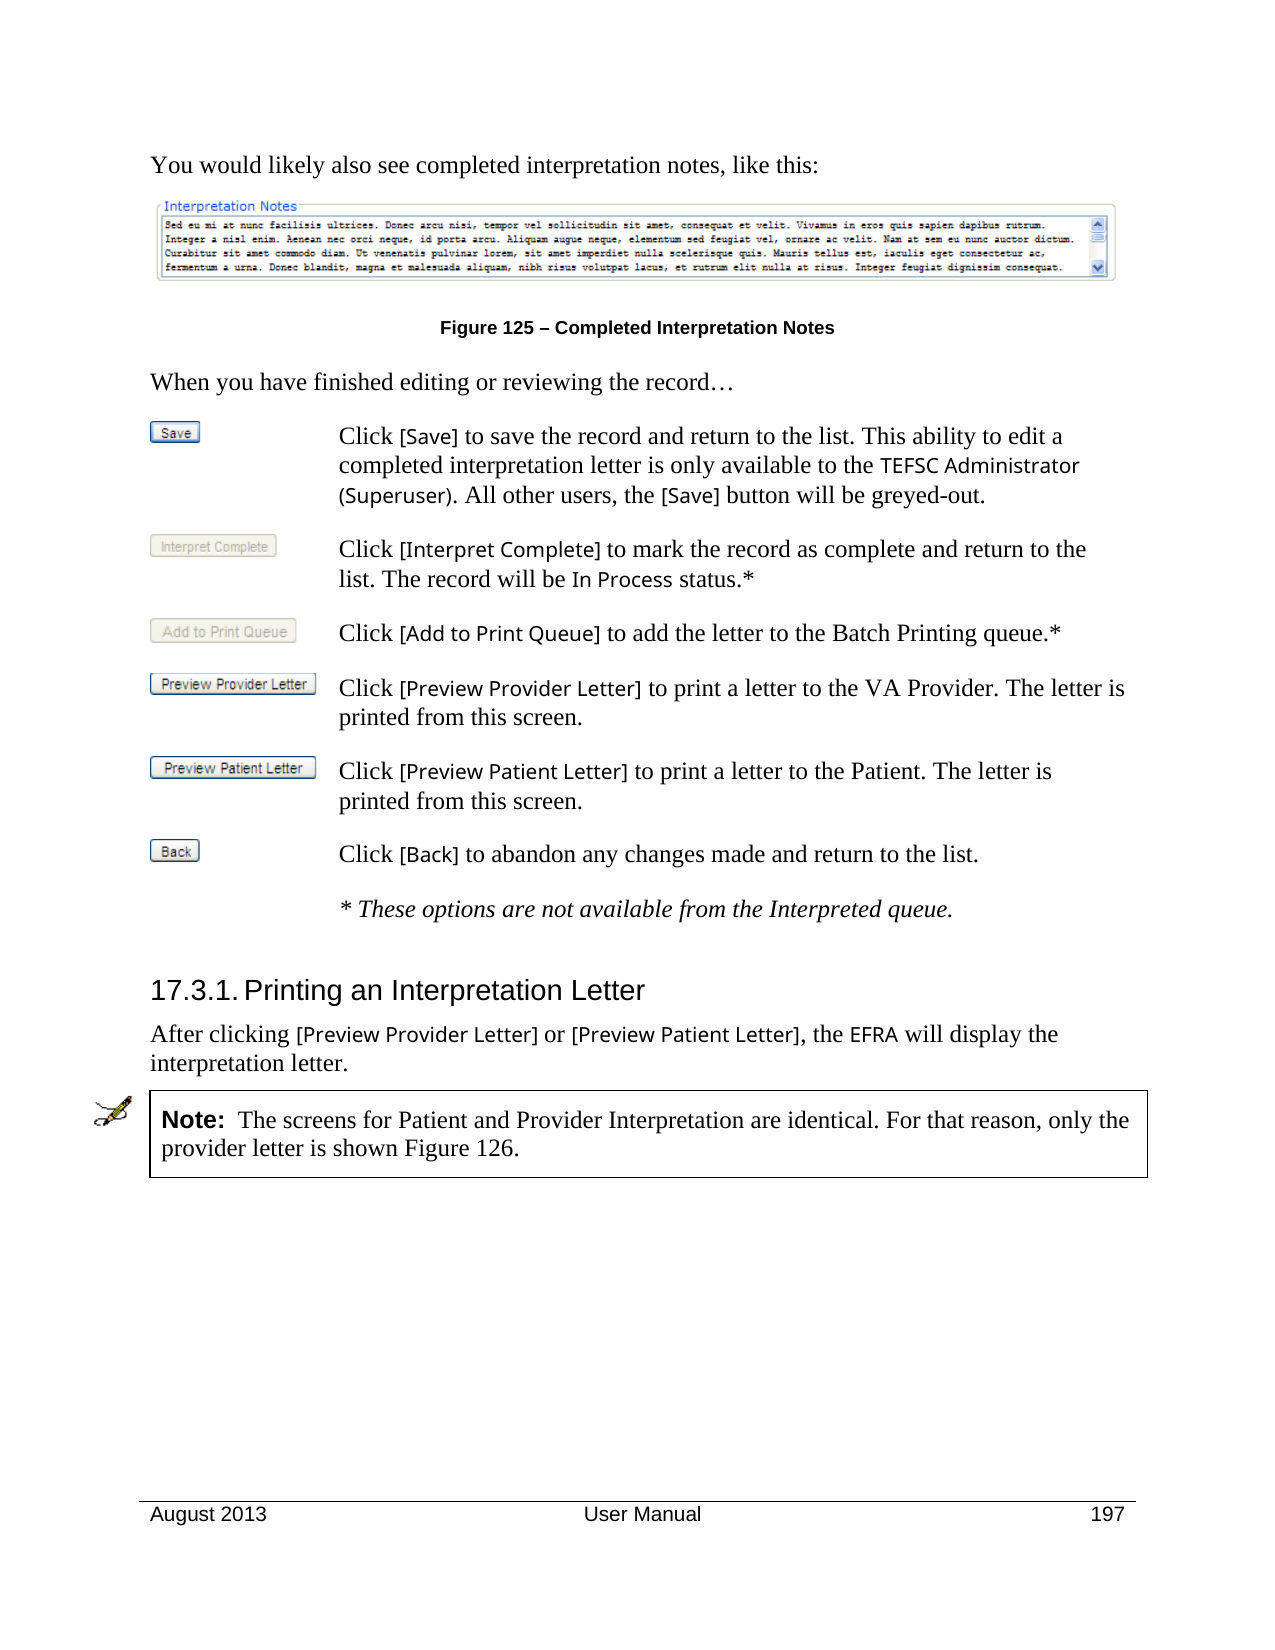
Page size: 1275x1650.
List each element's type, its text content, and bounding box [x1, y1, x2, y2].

picture [150, 839, 200, 862]
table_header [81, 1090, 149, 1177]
text After clicking [Preview Provider Letter] or [Preview Patient Letter], the EFRA will display the interpretation letter. [150, 1019, 1125, 1077]
picture [150, 618, 297, 643]
picture [151, 191, 1124, 288]
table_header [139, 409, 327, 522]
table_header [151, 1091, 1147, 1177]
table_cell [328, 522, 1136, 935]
picture [150, 421, 200, 443]
text Figure 125 – Completed Interpretation Notes [150, 317, 1125, 338]
picture [92, 1090, 139, 1127]
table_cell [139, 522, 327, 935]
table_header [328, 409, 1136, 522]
text You would likely also see completed interpretation notes, like this: [150, 150, 1125, 179]
picture [150, 673, 317, 695]
picture [150, 534, 278, 557]
subtitle Printing an Interpretation Letter [150, 973, 1125, 1006]
text When you have finished editing or reviewing the record… [150, 367, 1125, 396]
picture [150, 756, 317, 779]
